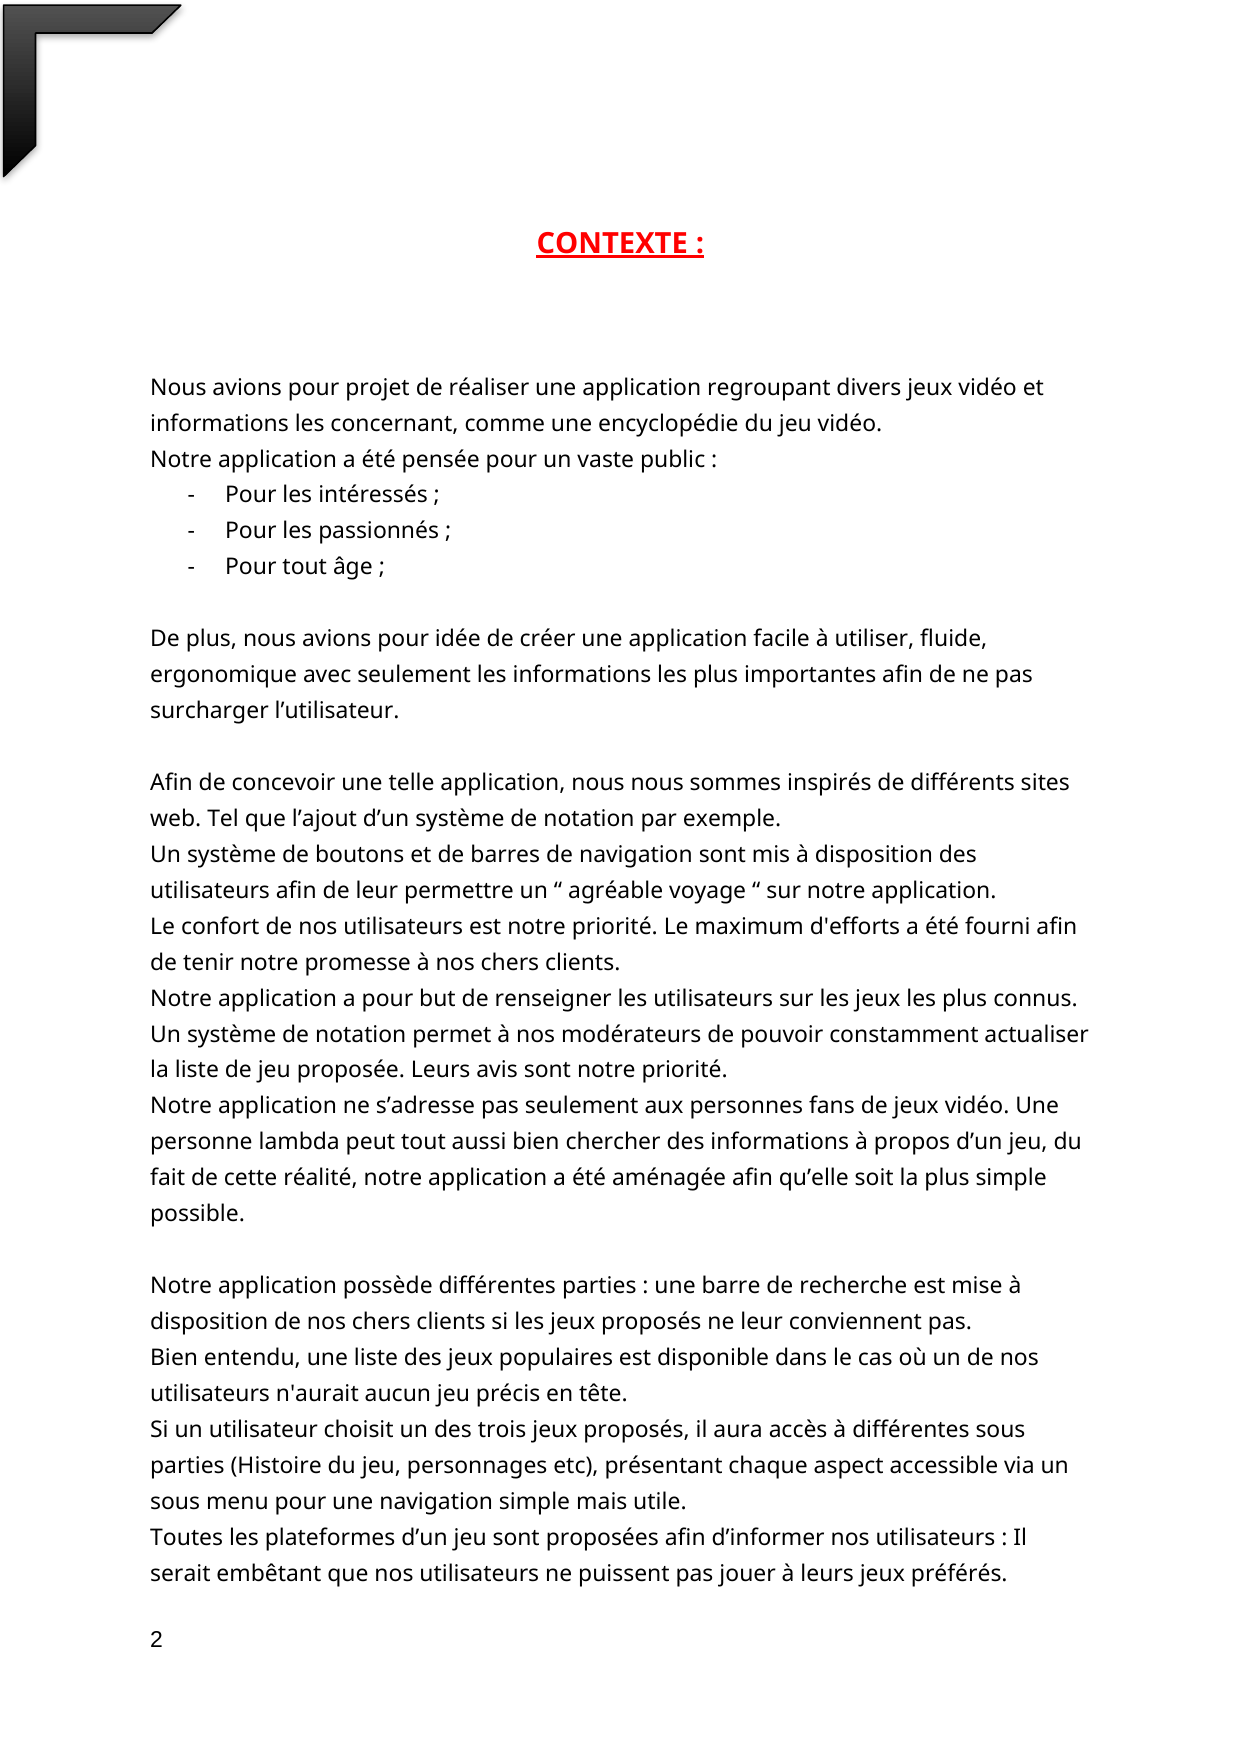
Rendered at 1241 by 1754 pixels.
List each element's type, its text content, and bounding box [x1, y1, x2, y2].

text De plus, nous avions pour idée de créer une application facile à utiliser, fluide, ergonomique avec seulement les informations les plus importantes afin de ne pas surcharger l’utilisateur. [150, 622, 1090, 725]
text Notre application a pour but de renseigner les utilisateurs sur les jeux les plus connus. Un système de notation permet à nos modérateurs de pouvoir constamment actualiser la liste de jeu proposée. Leurs avis sont notre priorité. [150, 982, 1090, 1085]
text Notre application a été pensée pour un vaste public : [150, 442, 1090, 474]
text Toutes les plateformes d’un jeu sont proposées afin d’informer nos utilisateurs : Il serait embêtant que nos utilisateurs ne puissent pas jouer à leurs jeux préférés. [150, 1521, 1090, 1588]
text Bien entendu, une liste des jeux populaires est disponible dans le cas où un de nos utilisateurs n'aurait aucun jeu précis en tête. [150, 1341, 1090, 1408]
list Pour tout âge ; [187, 550, 1090, 582]
list Pour les passionnés ; [187, 514, 1090, 546]
text Notre application ne s’adresse pas seulement aux personnes fans de jeux vidéo. Une personne lambda peut tout aussi bien chercher des informations à propos d’un jeu, du fait de cette réalité, notre application a été aménagée afin qu’elle soit la plus simple possible. [150, 1089, 1090, 1228]
text Un système de boutons et de barres de navigation sont mis à disposition des utilisateurs afin de leur permettre un “ agréable voyage “ sur notre application. [150, 838, 1090, 905]
list Pour les intéressés ; [187, 478, 1090, 510]
text Notre application possède différentes parties : une barre de recherche est mise à disposition de nos chers clients si les jeux proposés ne leur conviennent pas. [150, 1269, 1090, 1336]
text Le confort de nos utilisateurs est notre priorité. Le maximum d'efforts a été fourni afin de tenir notre promesse à nos chers clients. [150, 910, 1090, 977]
text Nous avions pour projet de réaliser une application regroupant divers jeux vidéo et informations les concernant, comme une encyclopédie du jeu vidéo. [150, 371, 1090, 438]
text Si un utilisateur choisit un des trois jeux proposés, il aura accès à différentes sous parties (Histoire du jeu, personnages etc), présentant chaque aspect accessible via un sous menu pour une navigation simple mais utile. [150, 1413, 1090, 1516]
subtitle CONTEXTE : [150, 222, 1090, 262]
text Afin de concevoir une telle application, nous nous sommes inspirés de différents sites web. Tel que l’ajout d’un système de notation par exemple. [150, 766, 1090, 833]
